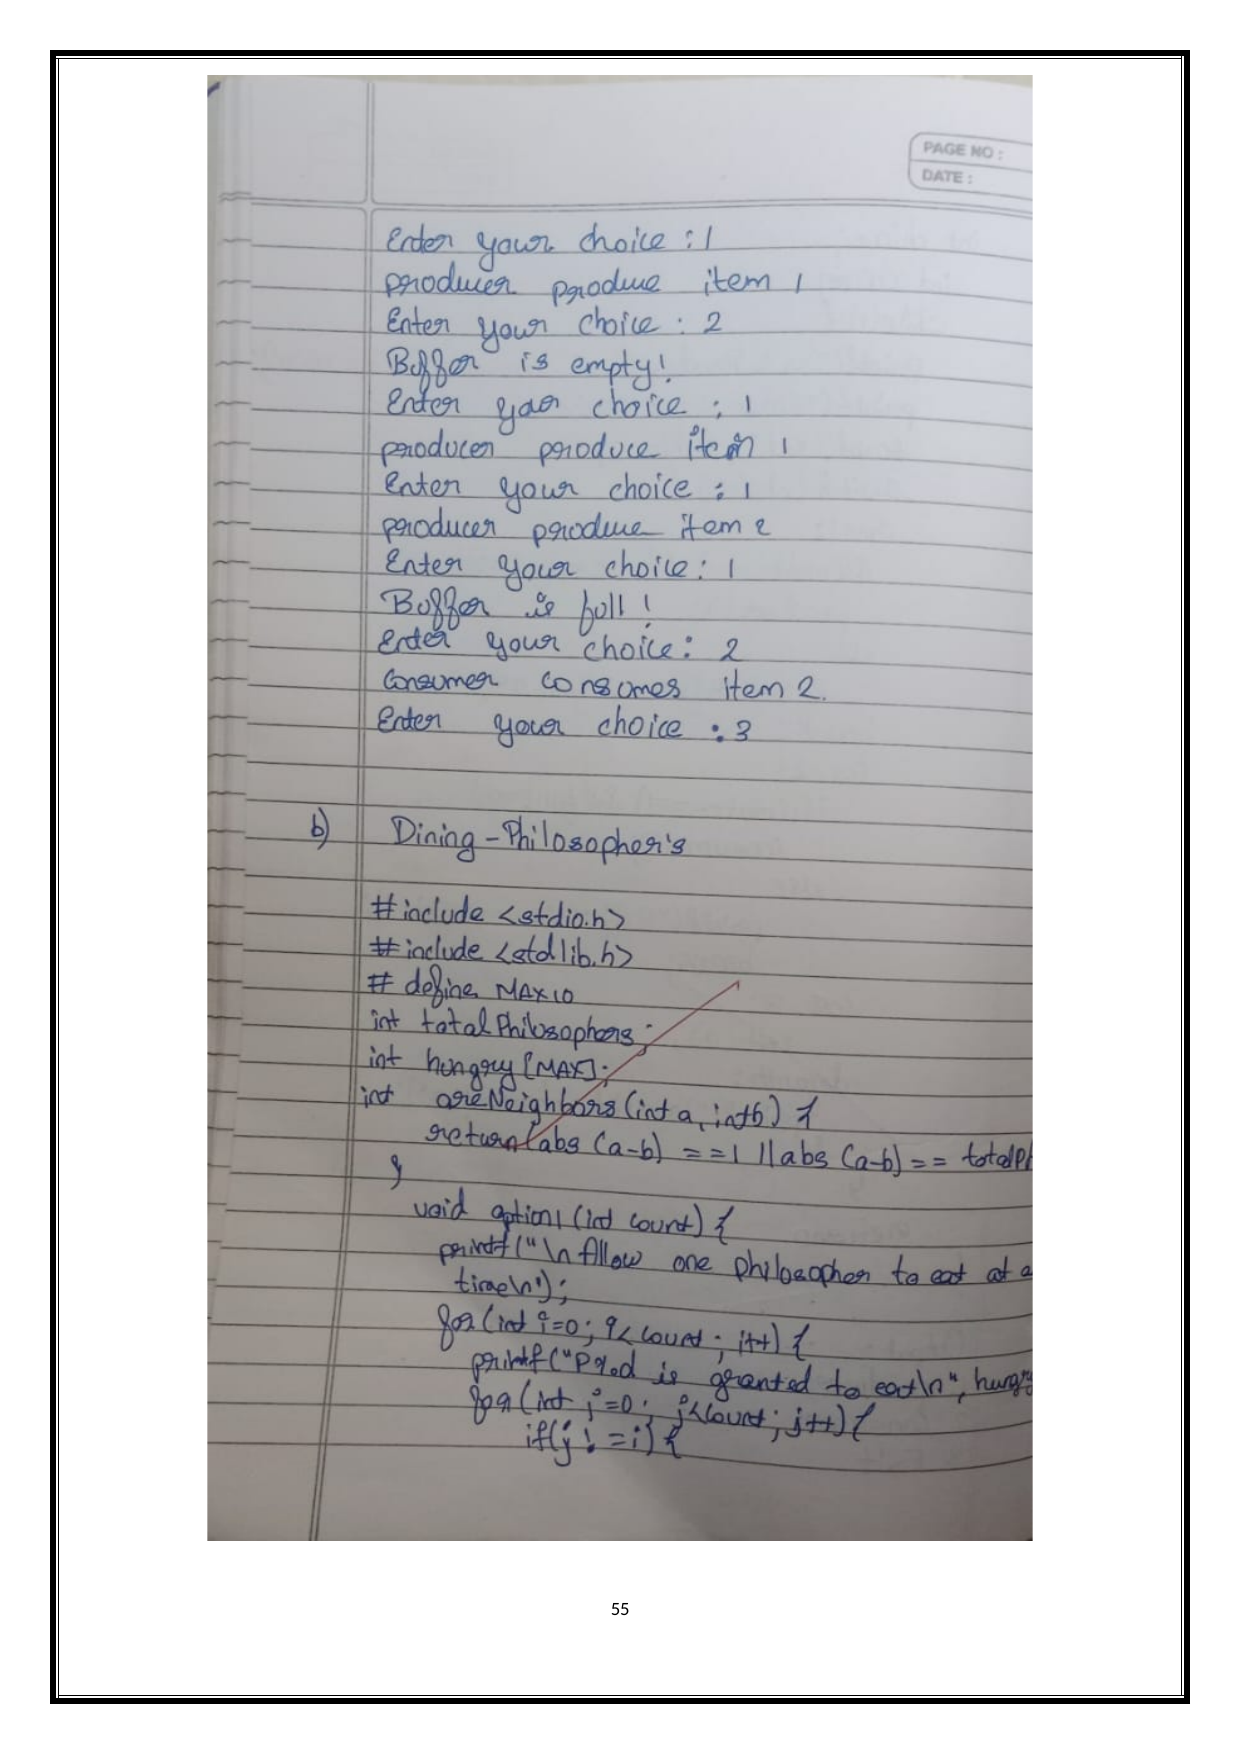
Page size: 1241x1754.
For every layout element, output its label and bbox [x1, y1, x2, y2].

picture [207, 75, 1033, 1541]
